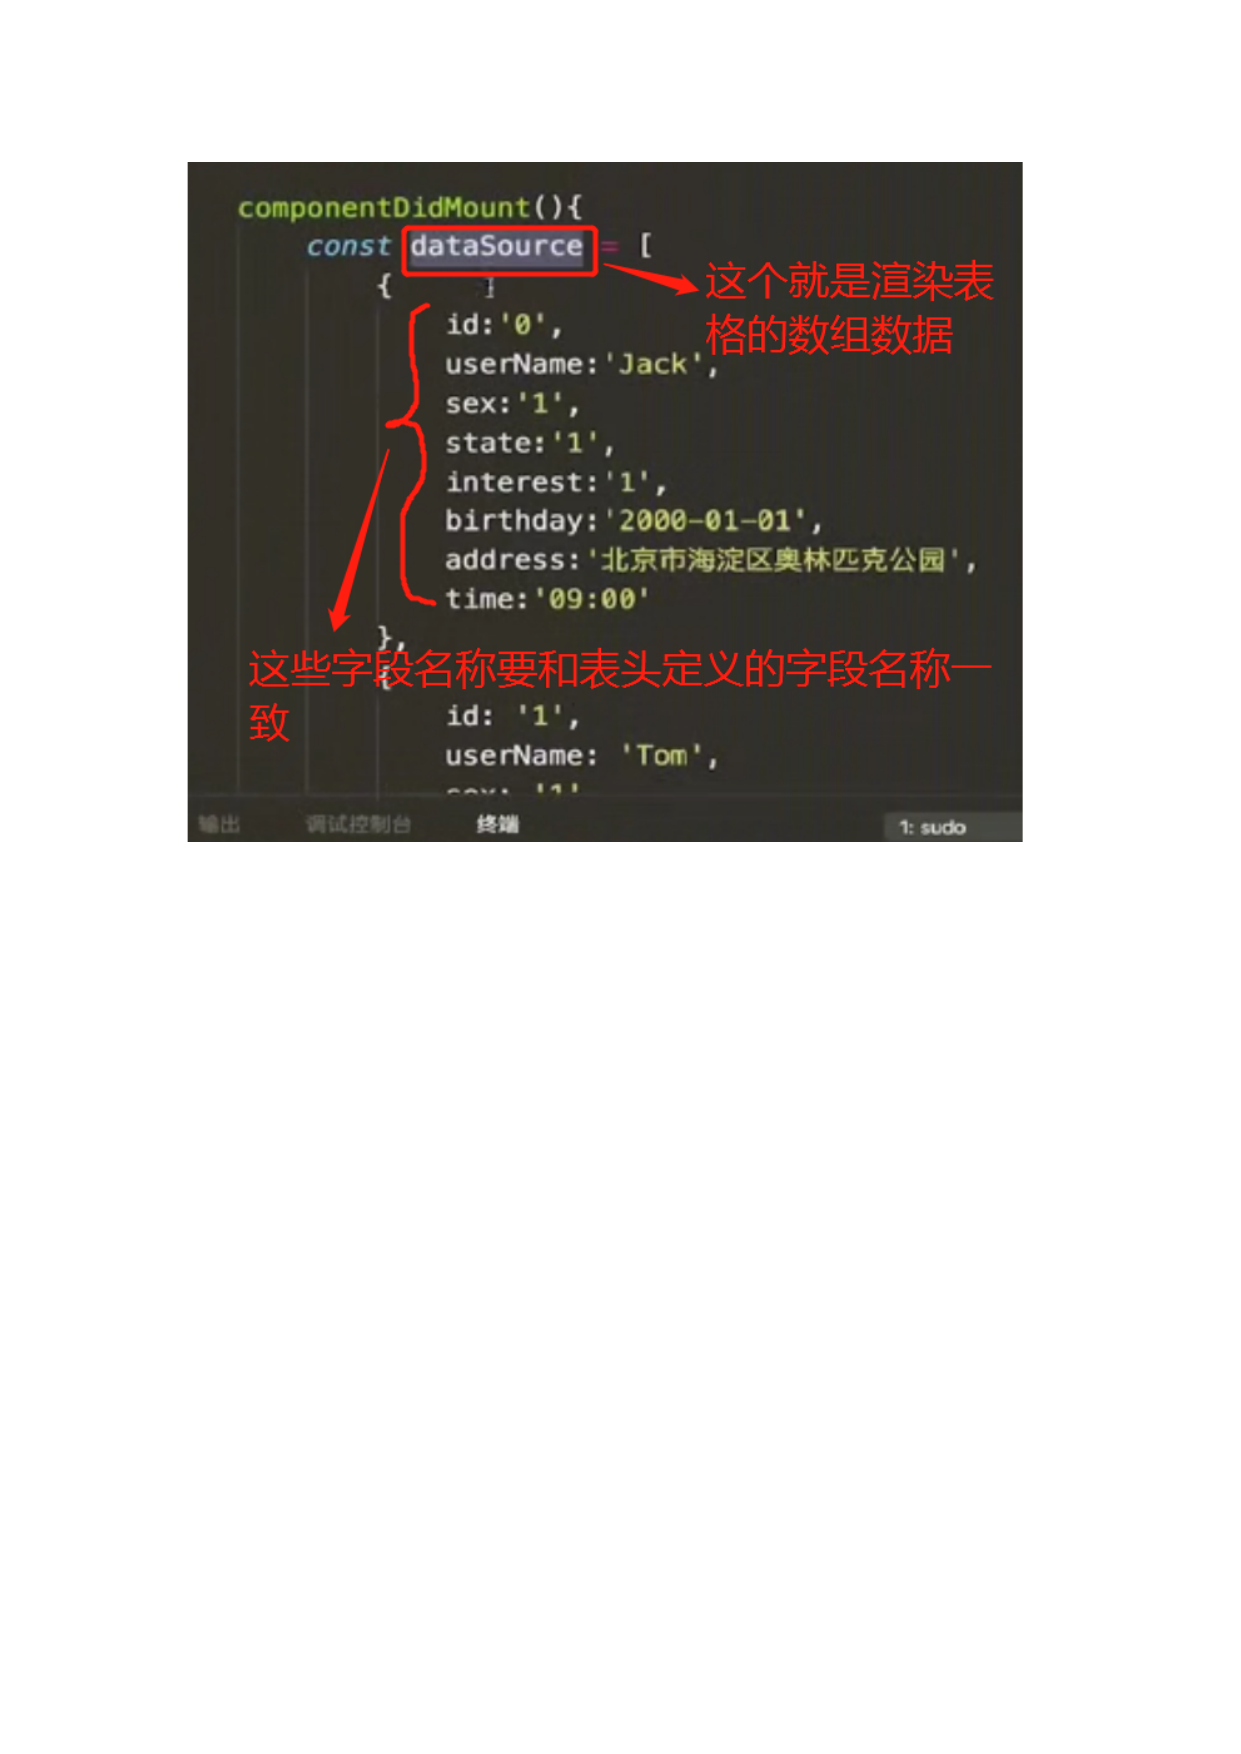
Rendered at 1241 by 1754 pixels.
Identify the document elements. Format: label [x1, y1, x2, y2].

list [187, 162, 1053, 844]
picture [187, 162, 1023, 842]
